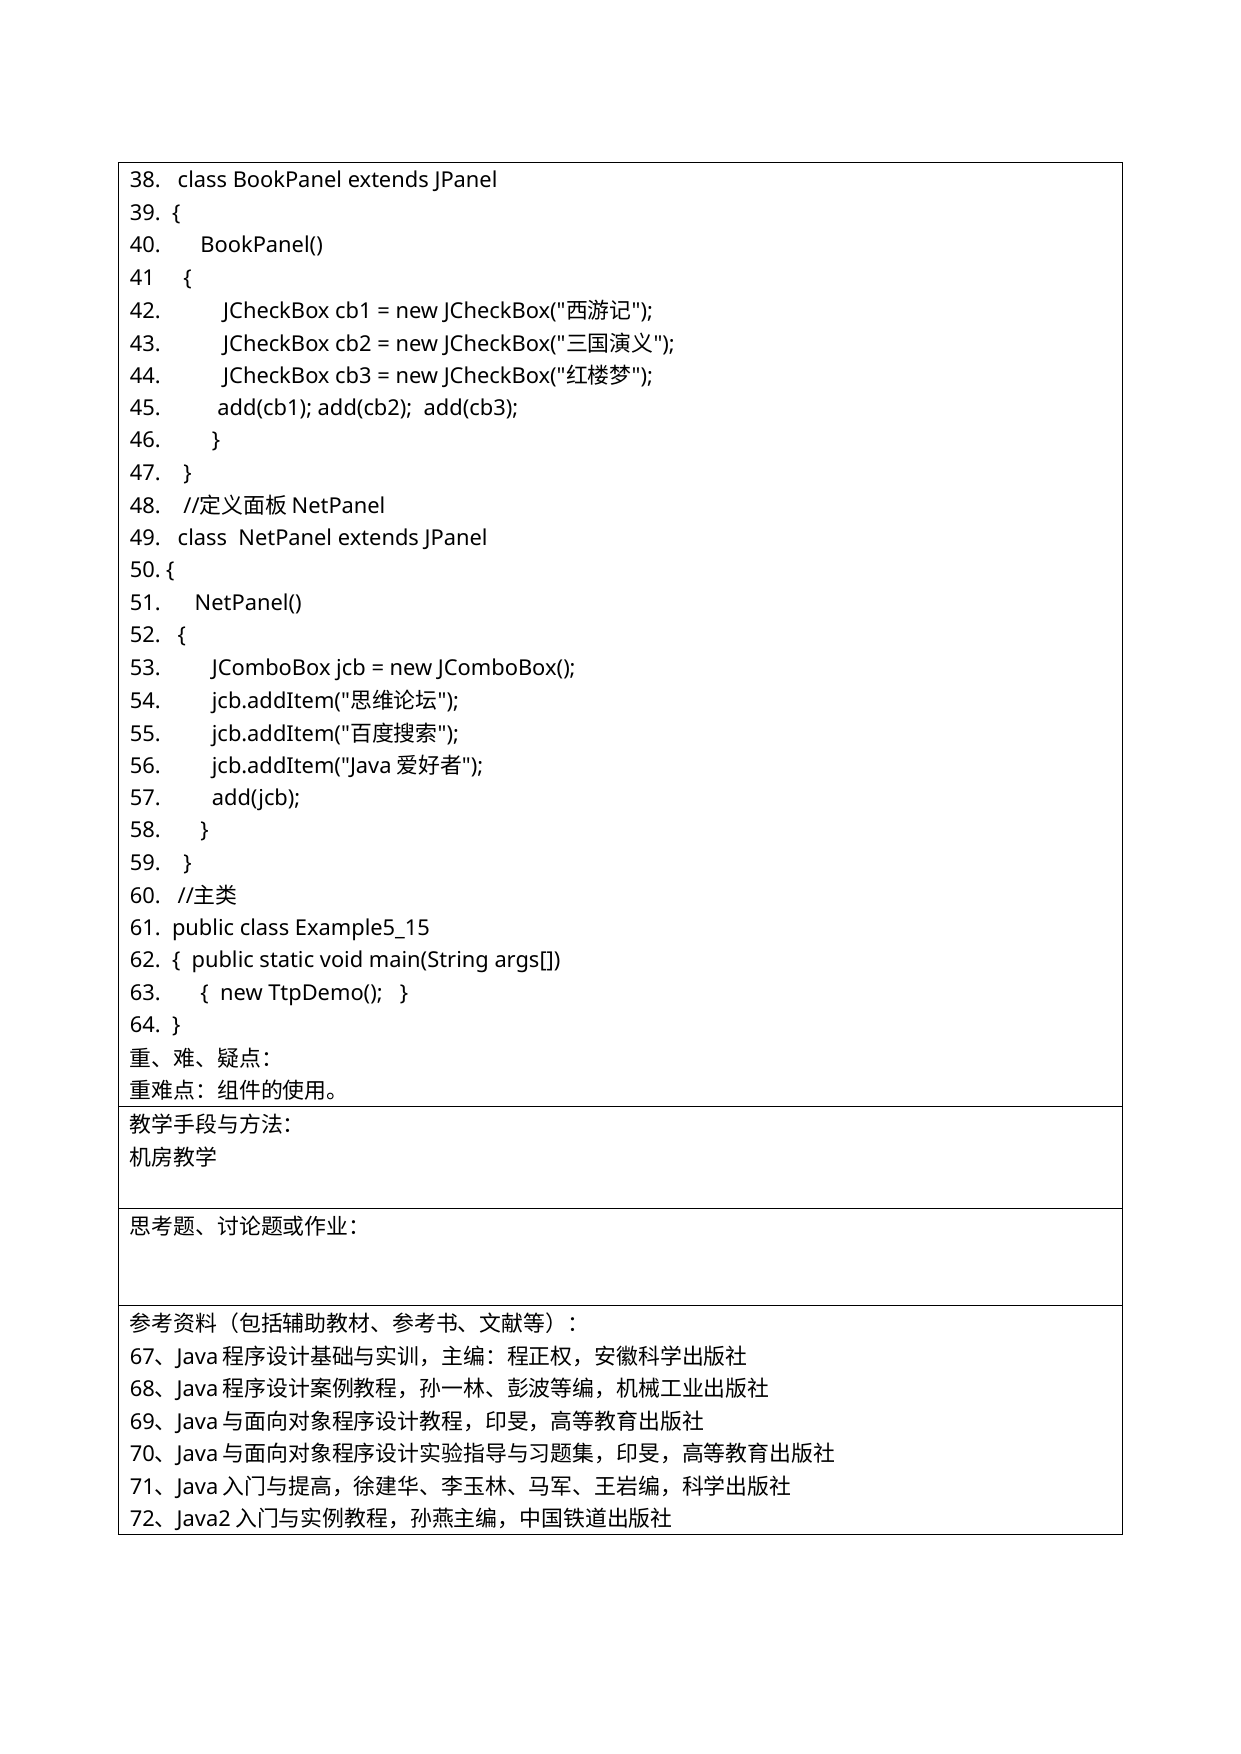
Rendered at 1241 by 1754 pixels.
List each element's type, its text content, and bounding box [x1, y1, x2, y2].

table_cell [119, 163, 1122, 1106]
table_cell 参考资料（包括辅助教材、参考书、文献等）： Java程序设计基础与实训，主编：程正权，安徽科学出版社 Java程序设计案例教程，孙一林、彭波等编，机械工业出版社 Java与面向对象程序设计教程，印旻，高等教育出版社 Java与面向对象程序设计实验指导与习题集，印旻，高等教育出版社 Java入门与提高，徐建华、李玉林、马军、王岩编，科学出版社 Java2入门与实例教程，孙燕主编，中国铁道出版社 [119, 1306, 1122, 1533]
table_cell 思考题、讨论题或作业： [119, 1209, 1122, 1305]
table_cell 教学手段与方法： 机房教学 [119, 1107, 1122, 1208]
